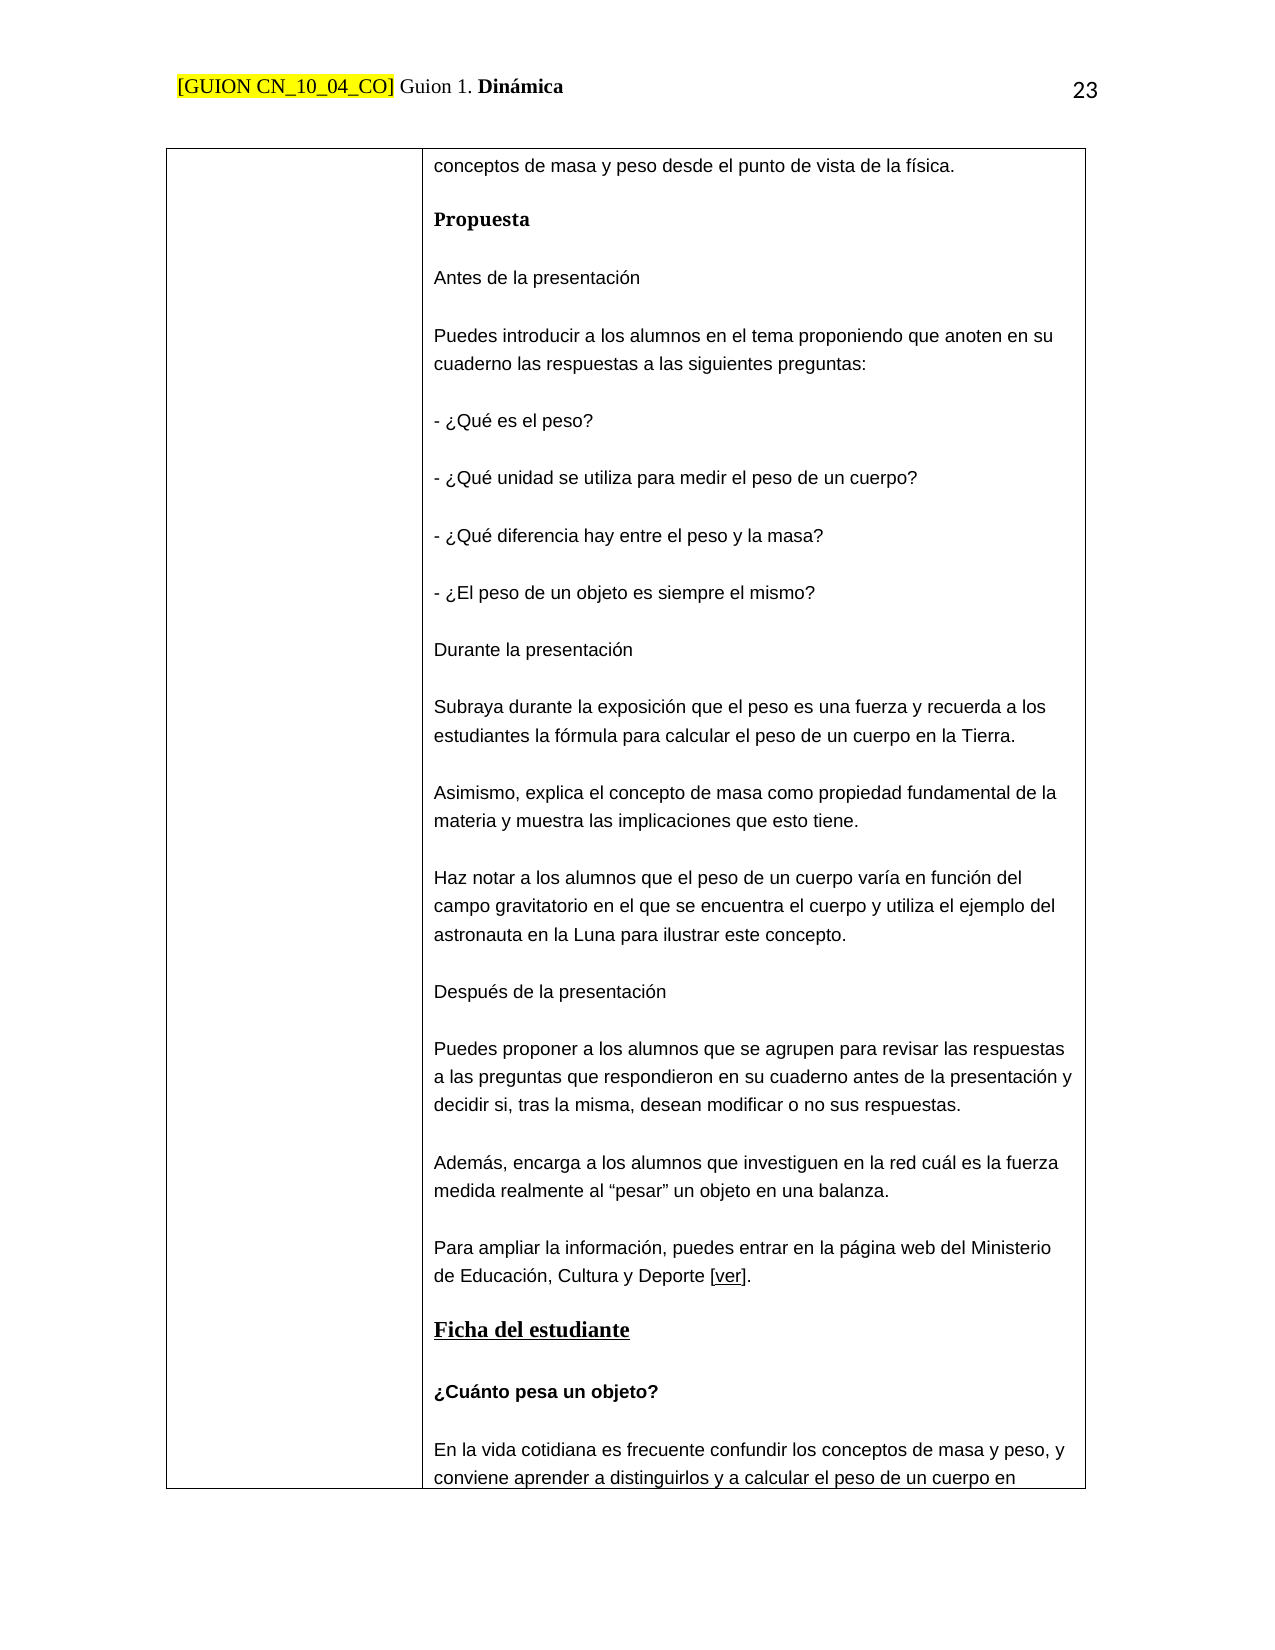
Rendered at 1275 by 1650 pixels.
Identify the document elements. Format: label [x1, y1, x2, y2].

table_cell [423, 149, 1085, 1488]
table_cell [167, 149, 422, 1488]
